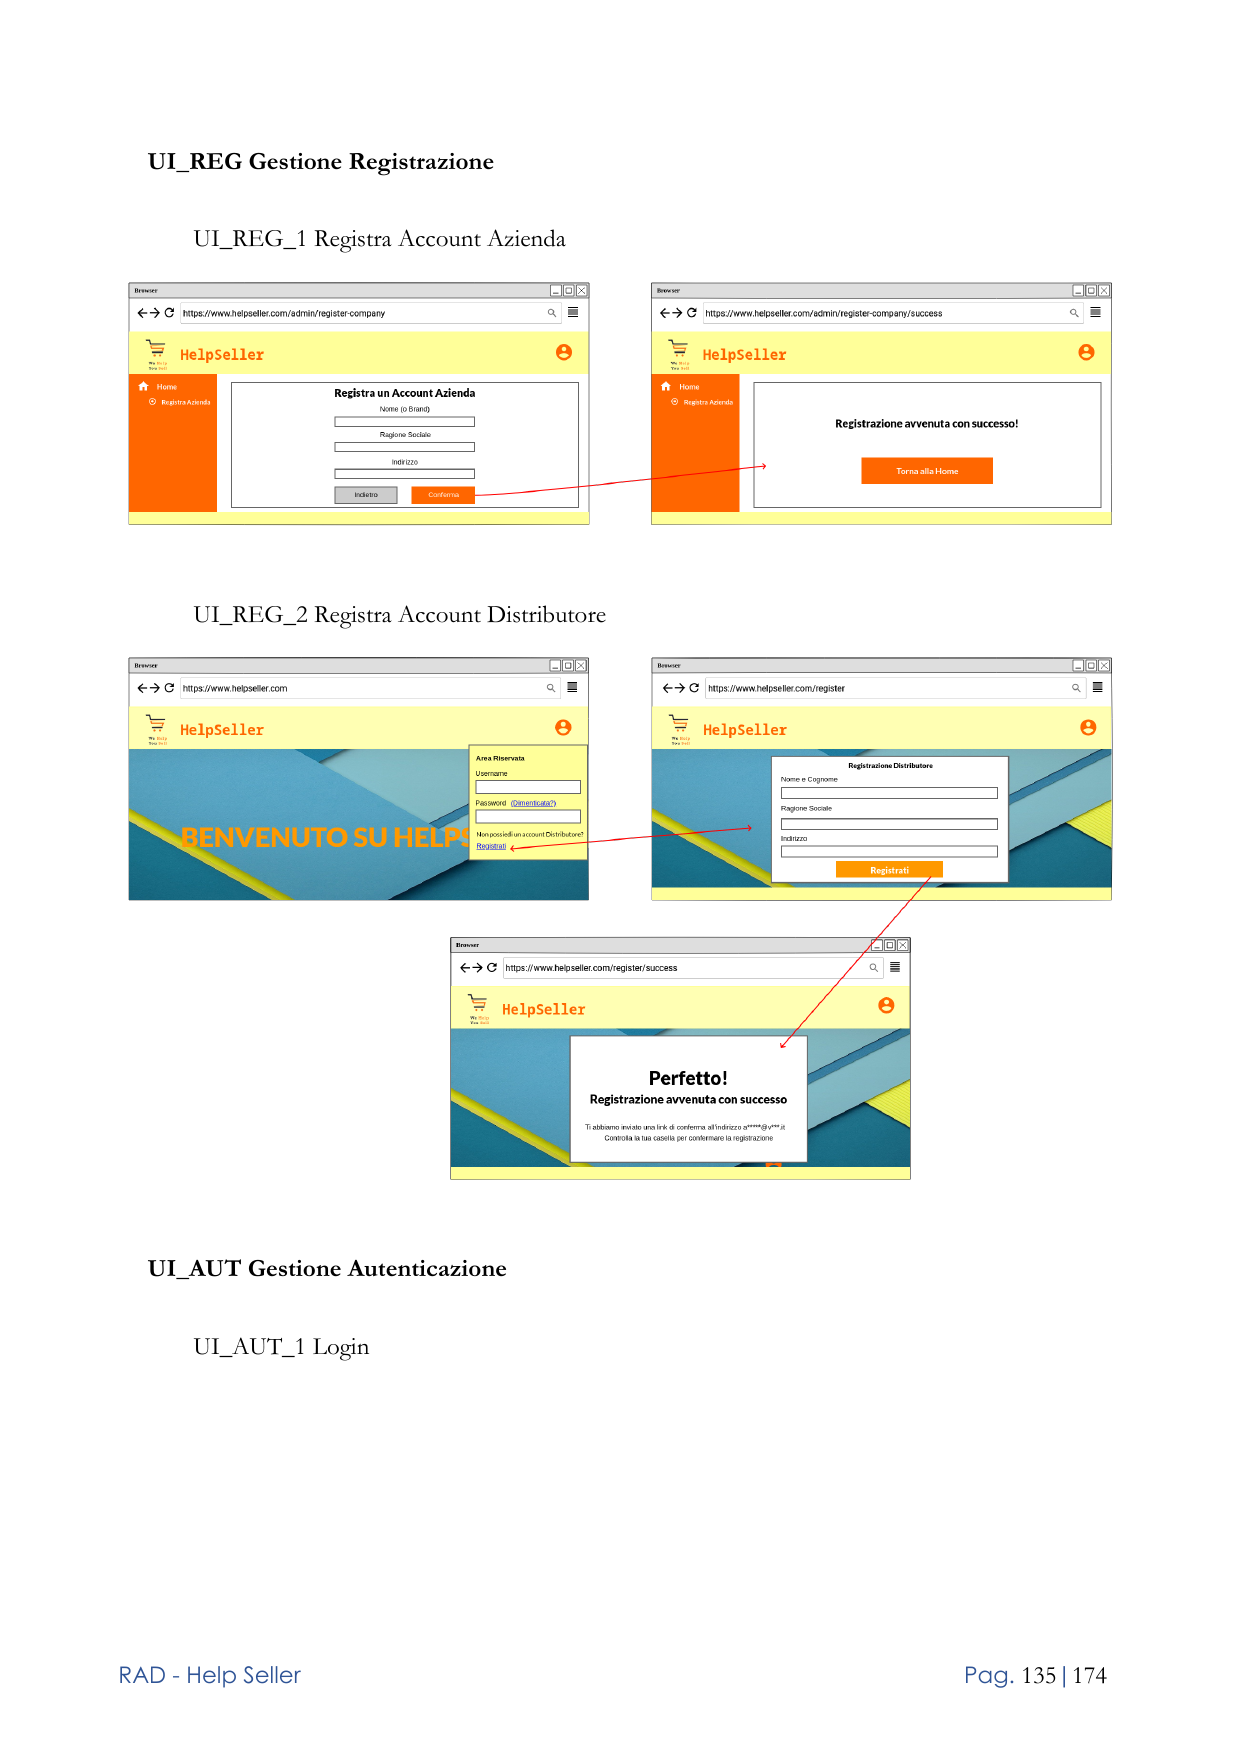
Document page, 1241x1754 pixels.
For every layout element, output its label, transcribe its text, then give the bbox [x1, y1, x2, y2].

text UI_REG_2 Registra Account Distributore [118, 601, 1122, 629]
subtitle UI_AUT Gestione Autenticazione [147, 1255, 1123, 1283]
picture [118, 272, 1122, 535]
text UI_REG_1 Registra Account Azienda [118, 225, 1122, 253]
text UI_AUT_1 Login [118, 1333, 1122, 1361]
subtitle UI_REG Gestione Registrazione [147, 148, 1123, 176]
picture [118, 647, 1122, 1190]
